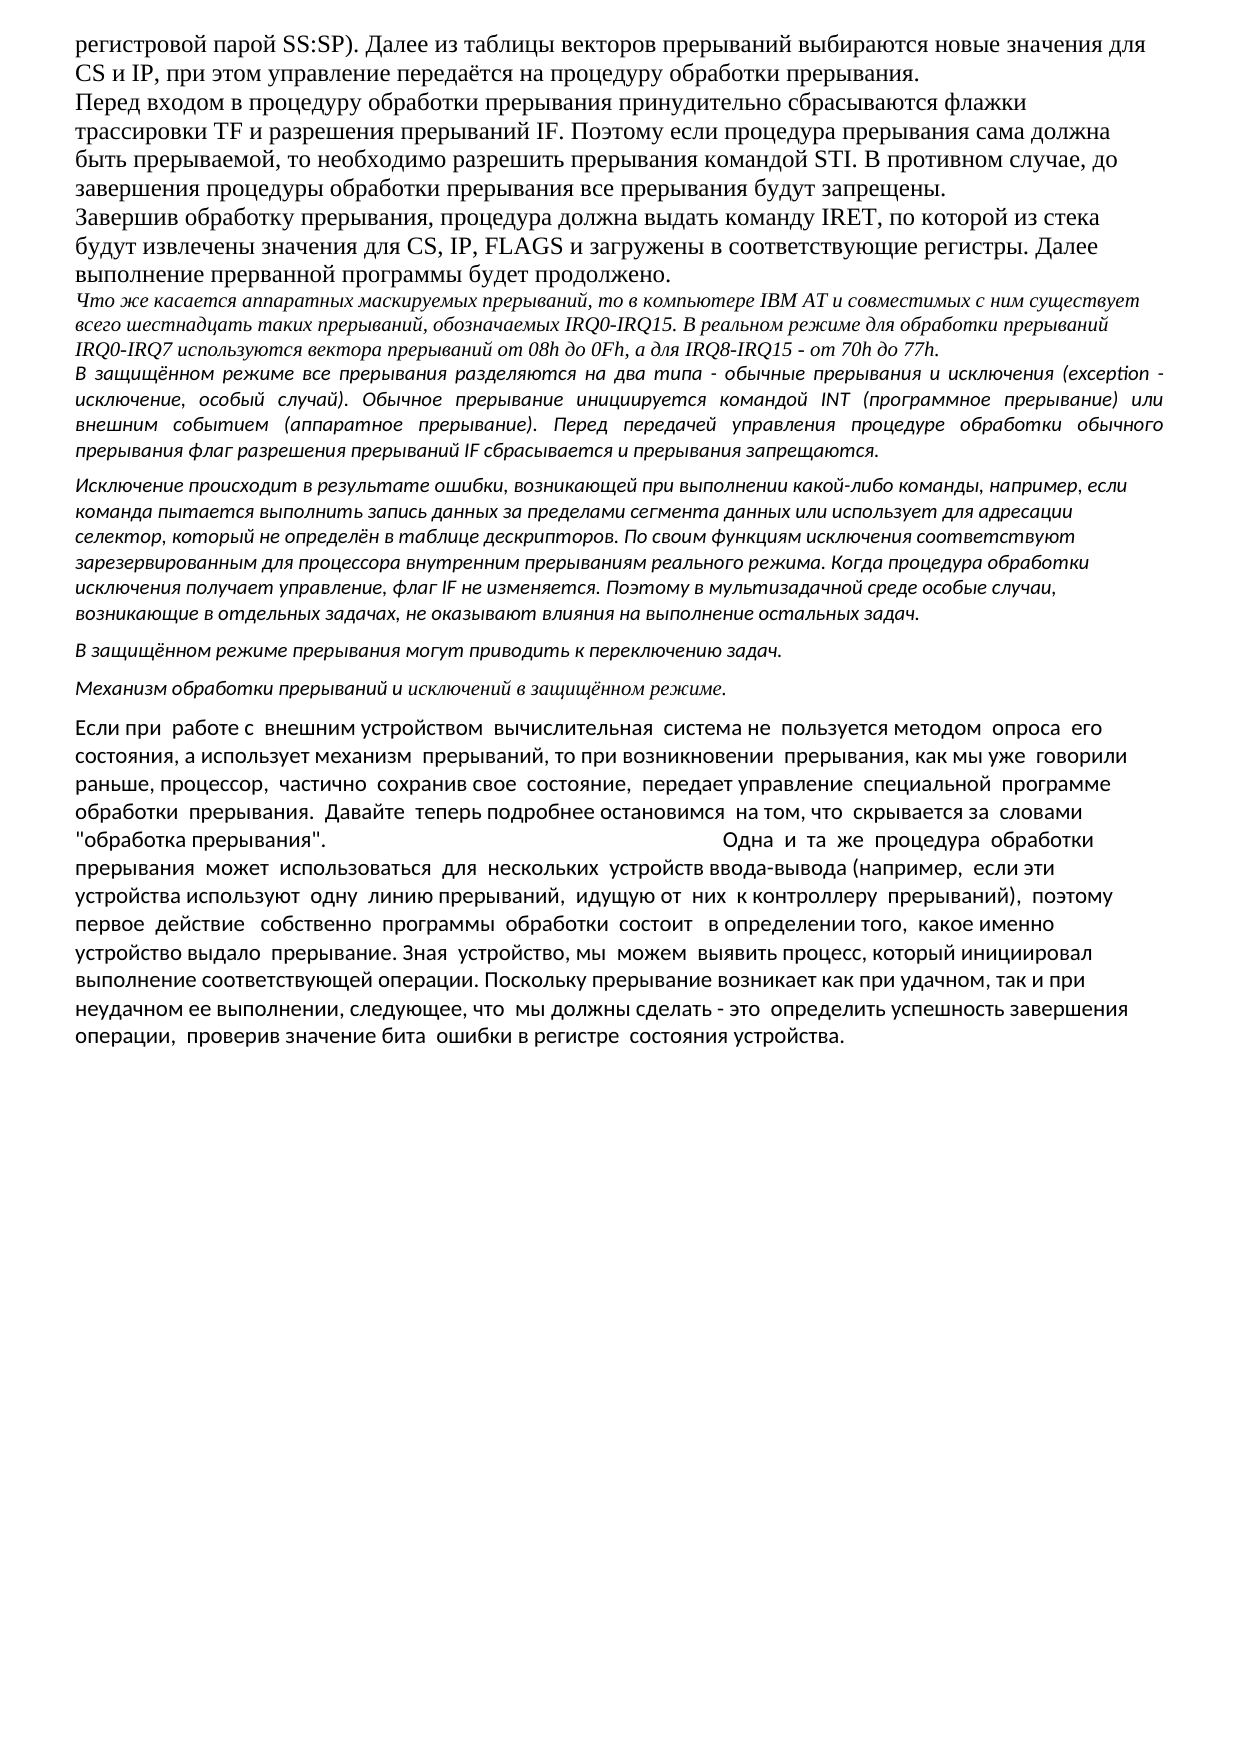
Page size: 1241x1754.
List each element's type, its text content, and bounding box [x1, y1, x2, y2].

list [75, 29, 1165, 87]
text Механизм обработки прерываний и исключений в защищённом режиме. [75, 676, 1165, 701]
list Завершив обработку прерывания, процедура должна выдать команду IRET, по которой из стека будут извлечены значения для CS, IP, FLAGS и загружены в соответствующие регистры. Далее выполнение прерванной программы будет продолжено. [75, 202, 1165, 288]
text Исключение происходит в результате ошибки, возникающей при выполнении какой-либо команды, например, если команда пытается выполнить запись данных за пределами сегмента данных или использует для адресации селектор, который не определён в таблице дескрипторов. По своим функциям исключения соответствуют зарезервированным для процессора внутренним прерываниям реального режима. Когда процедура обработки исключения получает управление, флаг IF не изменяется. Поэтому в мультизадачной среде особые случаи, возникающие в отдельных задачах, не оказывают влияния на выполнение остальных задач. [75, 473, 1165, 625]
text Если при работе с внешним устройством вычислительная система не пользуется методом опроса его состояния, а использует механизм прерываний, то при возникновении прерывания, как мы уже говорили раньше, процессор, частично сохранив свое состояние, передает управление специальной программе обработки прерывания. Давайте теперь подробнее остановимся на том, что скрывается за словами "обработка прерывания". Одна и та же процедура обработки прерывания может использоваться для нескольких устройств ввода-вывода (например, если эти устройства используют одну линию прерываний, идущую от них к контроллеру прерываний), поэтому первое действие собственно программы обработки состоит в определении того, какое именно устройство выдало прерывание. Зная устройство, мы можем выявить процесс, который инициировал выполнение соответствующей операции. Поскольку прерывание возникает как при удачном, так и при неудачном ее выполнении, следующее, что мы должны сделать - это определить успешность завершения операции, проверив значение бита ошибки в регистре состояния устройства. [75, 713, 1165, 1050]
list Что же касается аппаратных маскируемых прерываний, то в компьютере IBM AT и совместимых с ним существует всего шестнадцать таких прерываний, обозначаемых IRQ0-IRQ15. В реальном режиме для обработки прерываний IRQ0-IRQ7 используются вектора прерываний от 08h до 0Fh, а для IRQ8-IRQ15 - от 70h до 77h. [75, 288, 1165, 361]
text В защищённом режиме прерывания могут приводить к переключению задач. [75, 638, 1165, 663]
list Перед входом в процедуру обработки прерывания принудительно сбрасываются флажки трассировки TF и разрешения прерываний IF. Поэтому если процедура прерывания сама должна быть прерываемой, то необходимо разрешить прерывания командой STI. В противном случае, до завершения процедуры обработки прерывания все прерывания будут запрещены. [75, 87, 1165, 202]
text В защищённом режиме все прерывания разделяются на два типа - обычные прерывания и исключения (exception - исключение, особый случай). Обычное прерывание инициируется командой INT (программное прерывание) или внешним событием (аппаратное прерывание). Перед передачей управления процедуре обработки обычного прерывания флаг разрешения прерываний IF сбрасывается и прерывания запрещаются. [75, 361, 1165, 462]
